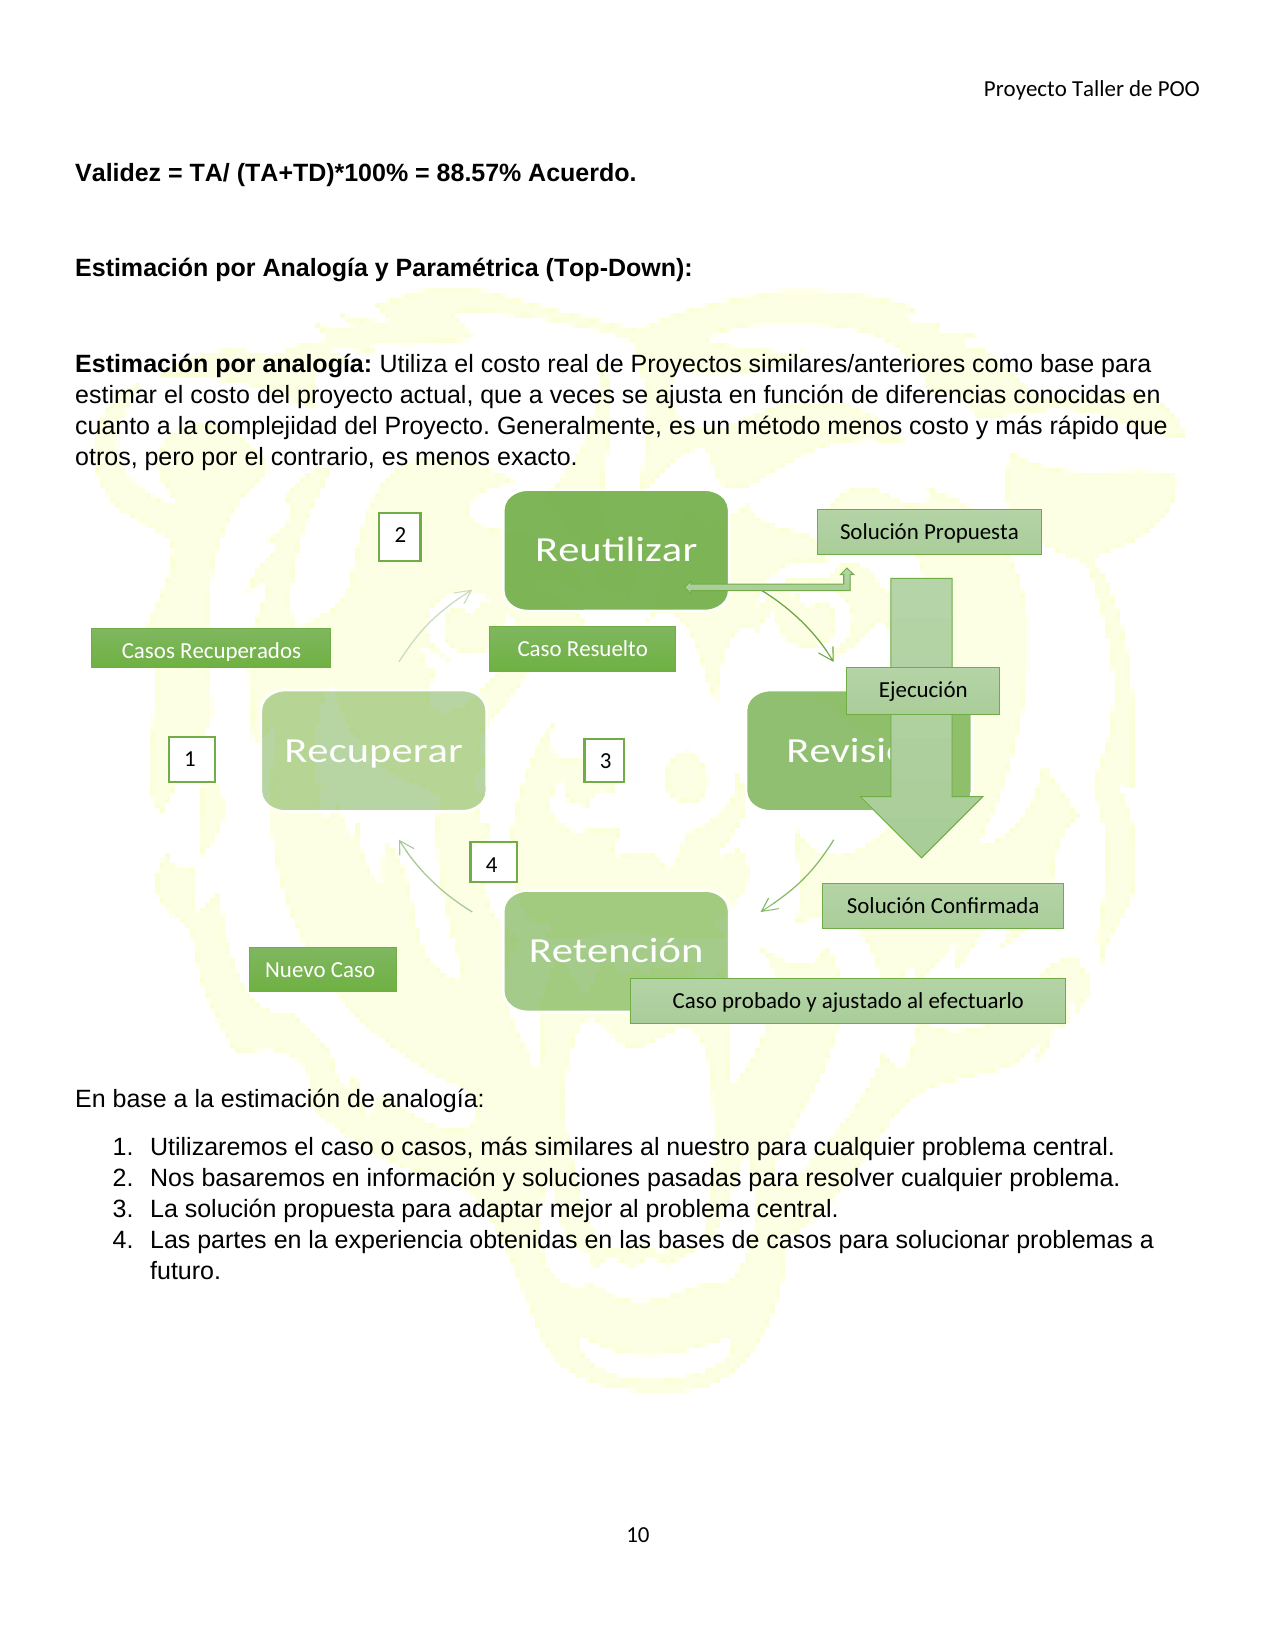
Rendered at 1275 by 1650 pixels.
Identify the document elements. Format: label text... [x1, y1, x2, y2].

text Estimación por analogía: Utiliza el costo real de Proyectos similares/anteriores como base para estimar el costo del proyecto actual, que a veces se ajusta en función de diferencias conocidas en cuanto a la complejidad del Proyecto. Generalmente, es un método menos costo y más rápido que otros, pero por el contrario, es menos exacto. [75, 349, 1200, 471]
list Utilizaremos el caso o casos, más similares al nuestro para cualquier problema central. [112, 1132, 1200, 1161]
text En base a la estimación de analogía: [75, 1084, 1200, 1113]
list Las partes en la experiencia obtenidas en las bases de casos para solucionar problemas a futuro. [112, 1225, 1200, 1285]
text Validez = TA/ (TA+TD)*100% = 88.57% Acuerdo. [75, 158, 1200, 187]
list La solución propuesta para adaptar mejor al problema central. [112, 1194, 1200, 1223]
list Nos basaremos en información y soluciones pasadas para resolver cualquier problema. [112, 1163, 1200, 1192]
text Estimación por Analogía y Paramétrica (Top-Down): [75, 253, 1200, 282]
